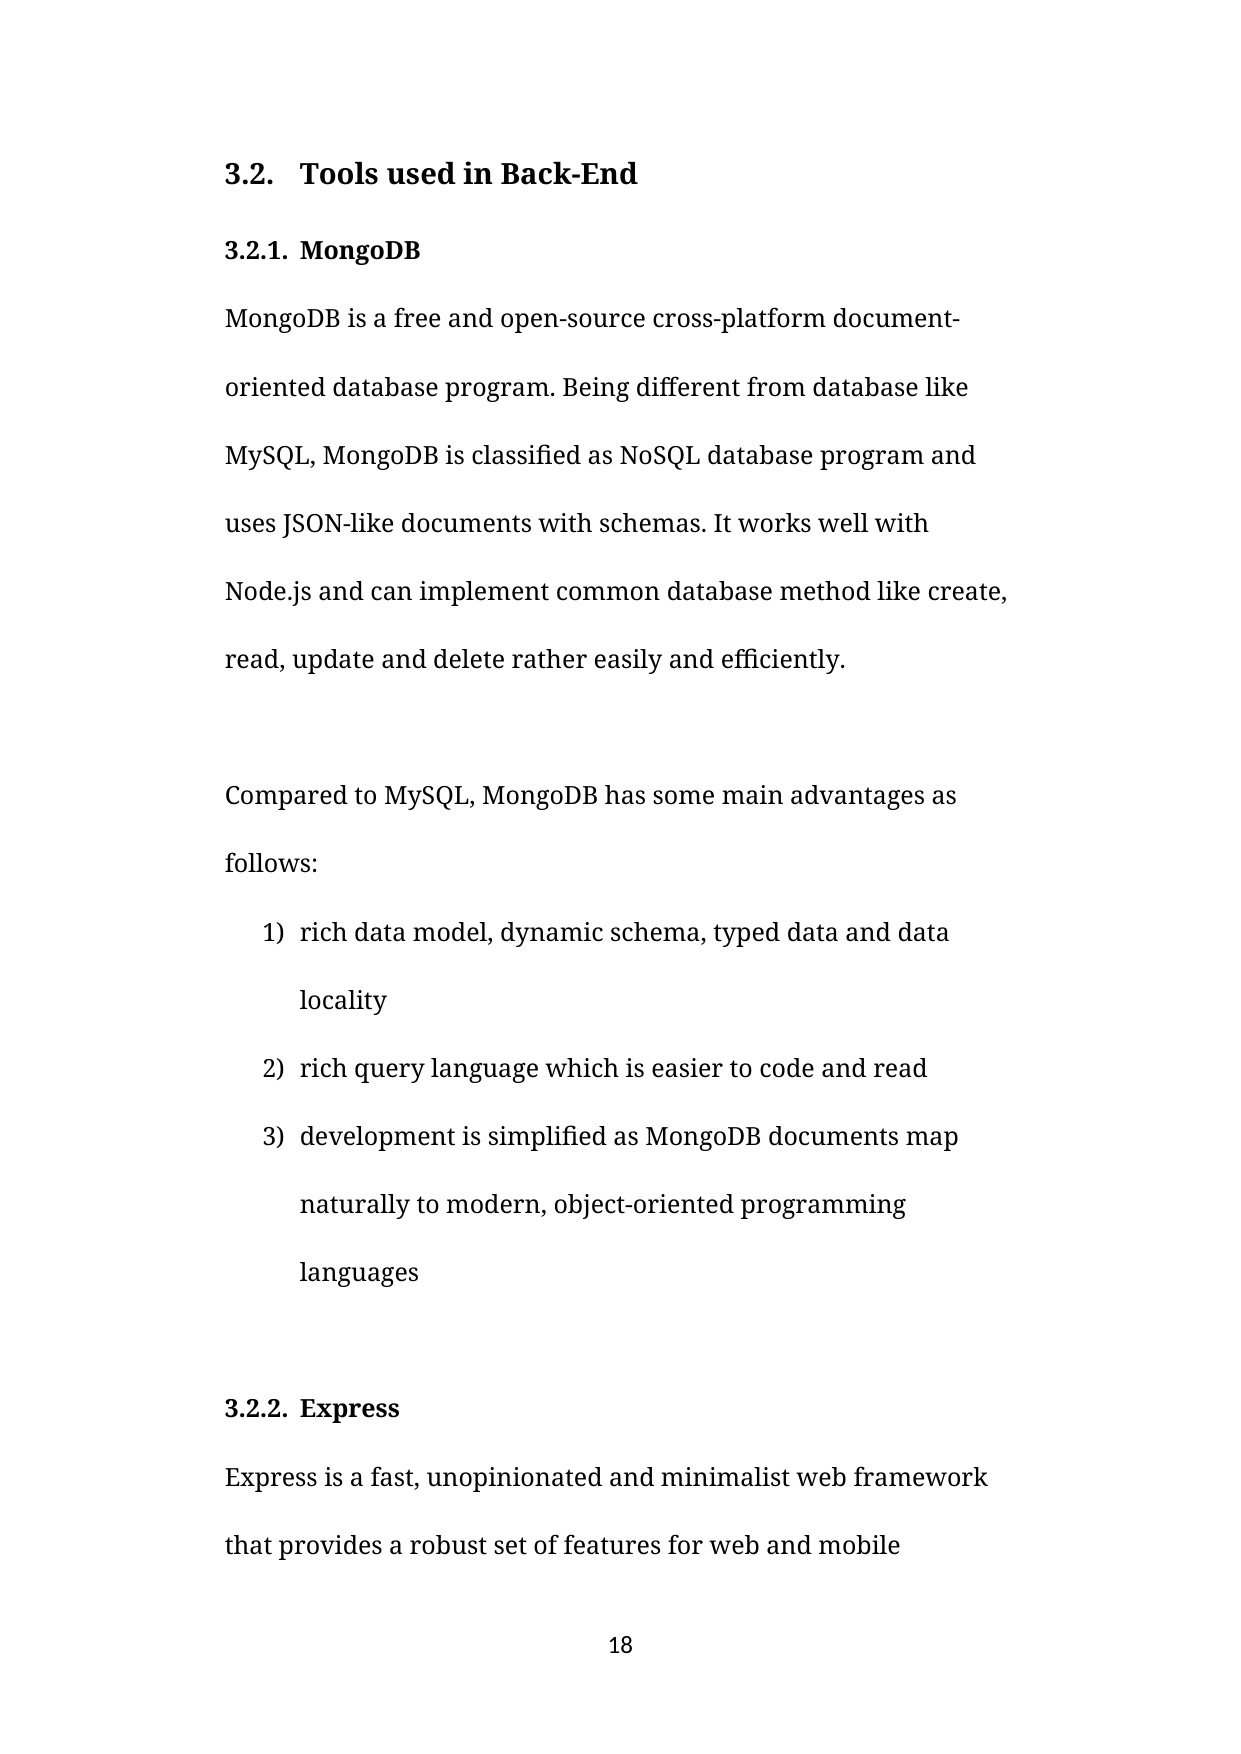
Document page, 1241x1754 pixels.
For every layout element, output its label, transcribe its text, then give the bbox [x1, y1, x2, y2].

list MongoDB [224, 233, 1016, 267]
list rich query language which is easier to code and read [262, 1050, 1016, 1084]
list development is simplified as MongoDB documents map naturally to modern, object-oriented programming languages [262, 1118, 1016, 1289]
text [224, 1459, 1016, 1561]
text Compared to MySQL, MongoDB has some main advantages as follows: [224, 778, 1016, 880]
text MongoDB is a free and open-source cross-platform document-oriented database program. Being different from database like MySQL, MongoDB is classified as NoSQL database program and uses JSON-like documents with schemas. It works well with Node.js and can implement common database method like create, read, update and delete rather easily and efficiently. [224, 301, 1016, 676]
list Tools used in Back-End [224, 153, 1016, 193]
list Express [224, 1391, 1016, 1425]
list rich data model, dynamic schema, typed data and data locality [262, 914, 1016, 1016]
